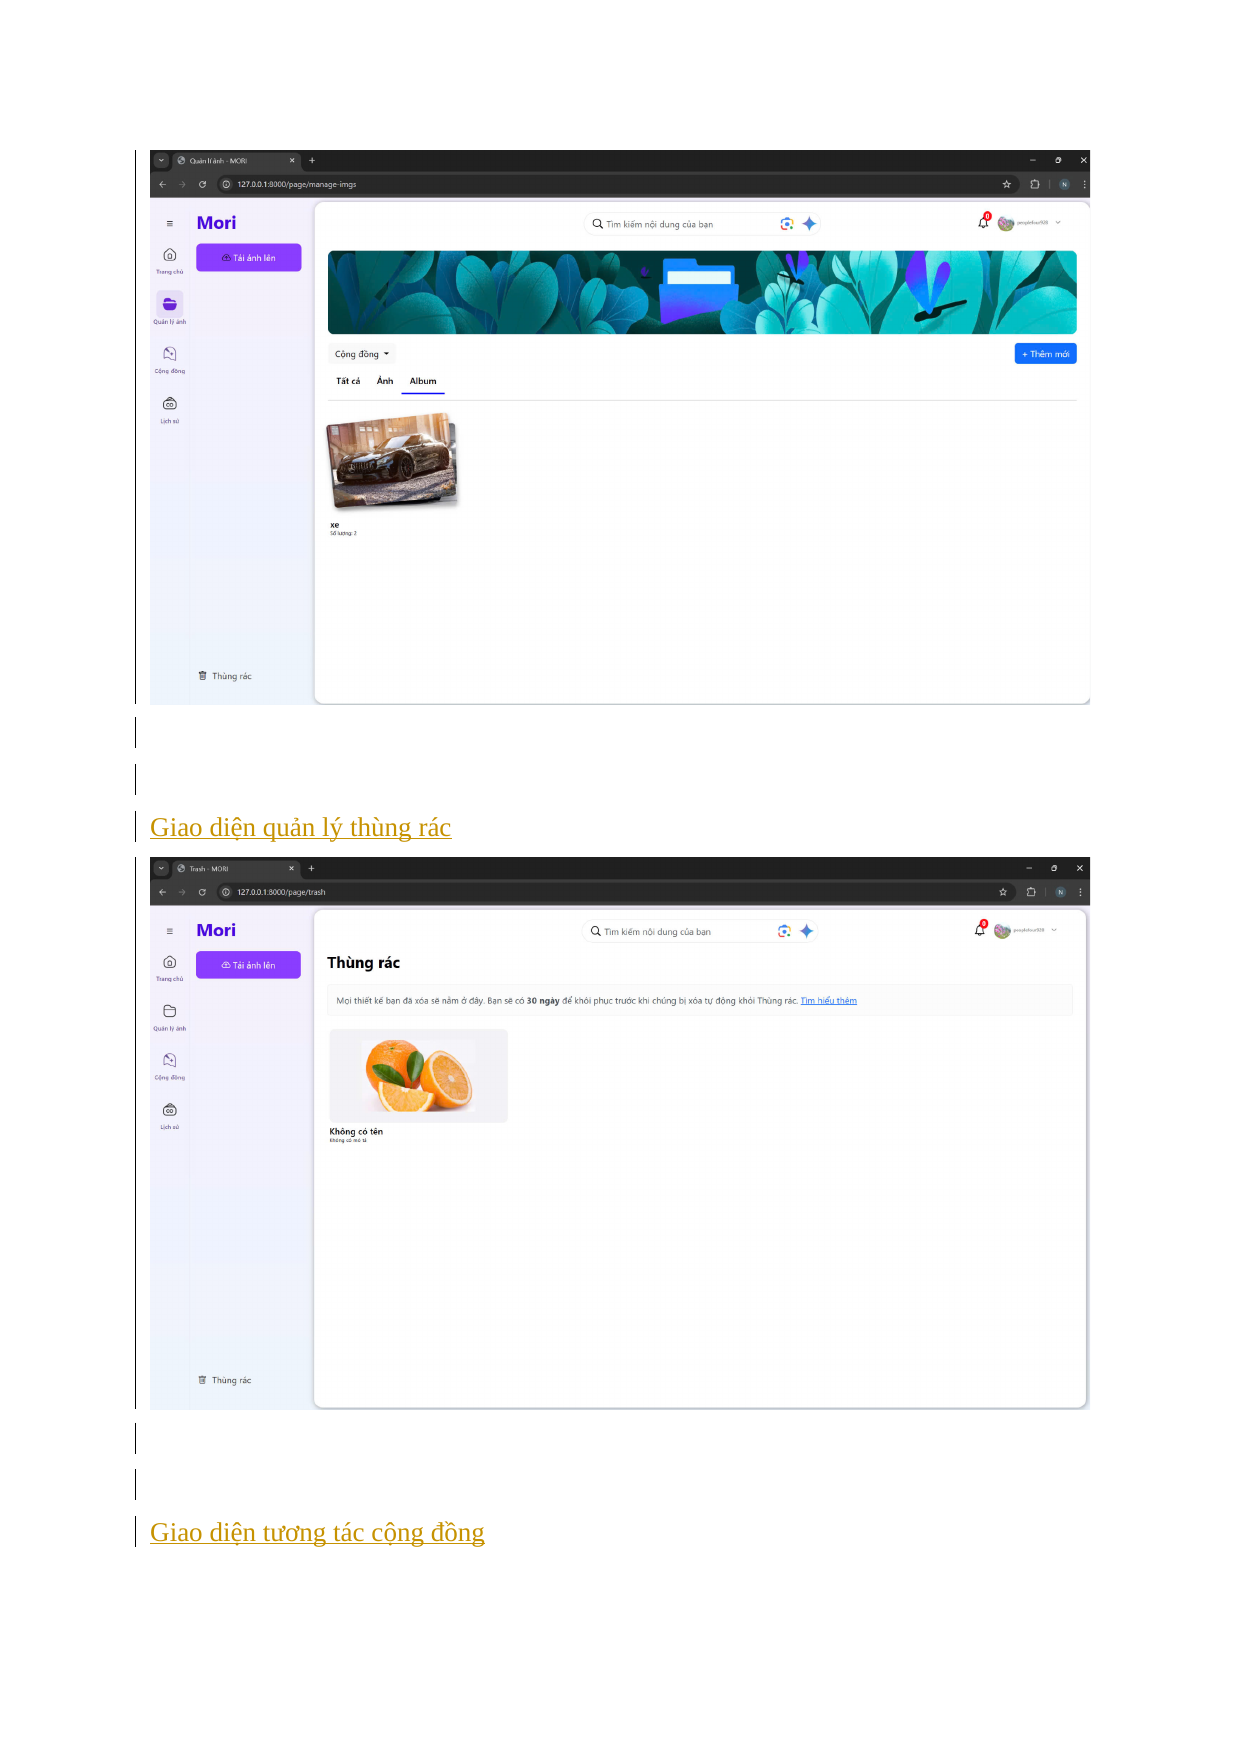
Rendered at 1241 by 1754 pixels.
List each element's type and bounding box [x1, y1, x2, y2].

picture [150, 857, 1091, 1410]
picture [150, 150, 1091, 705]
